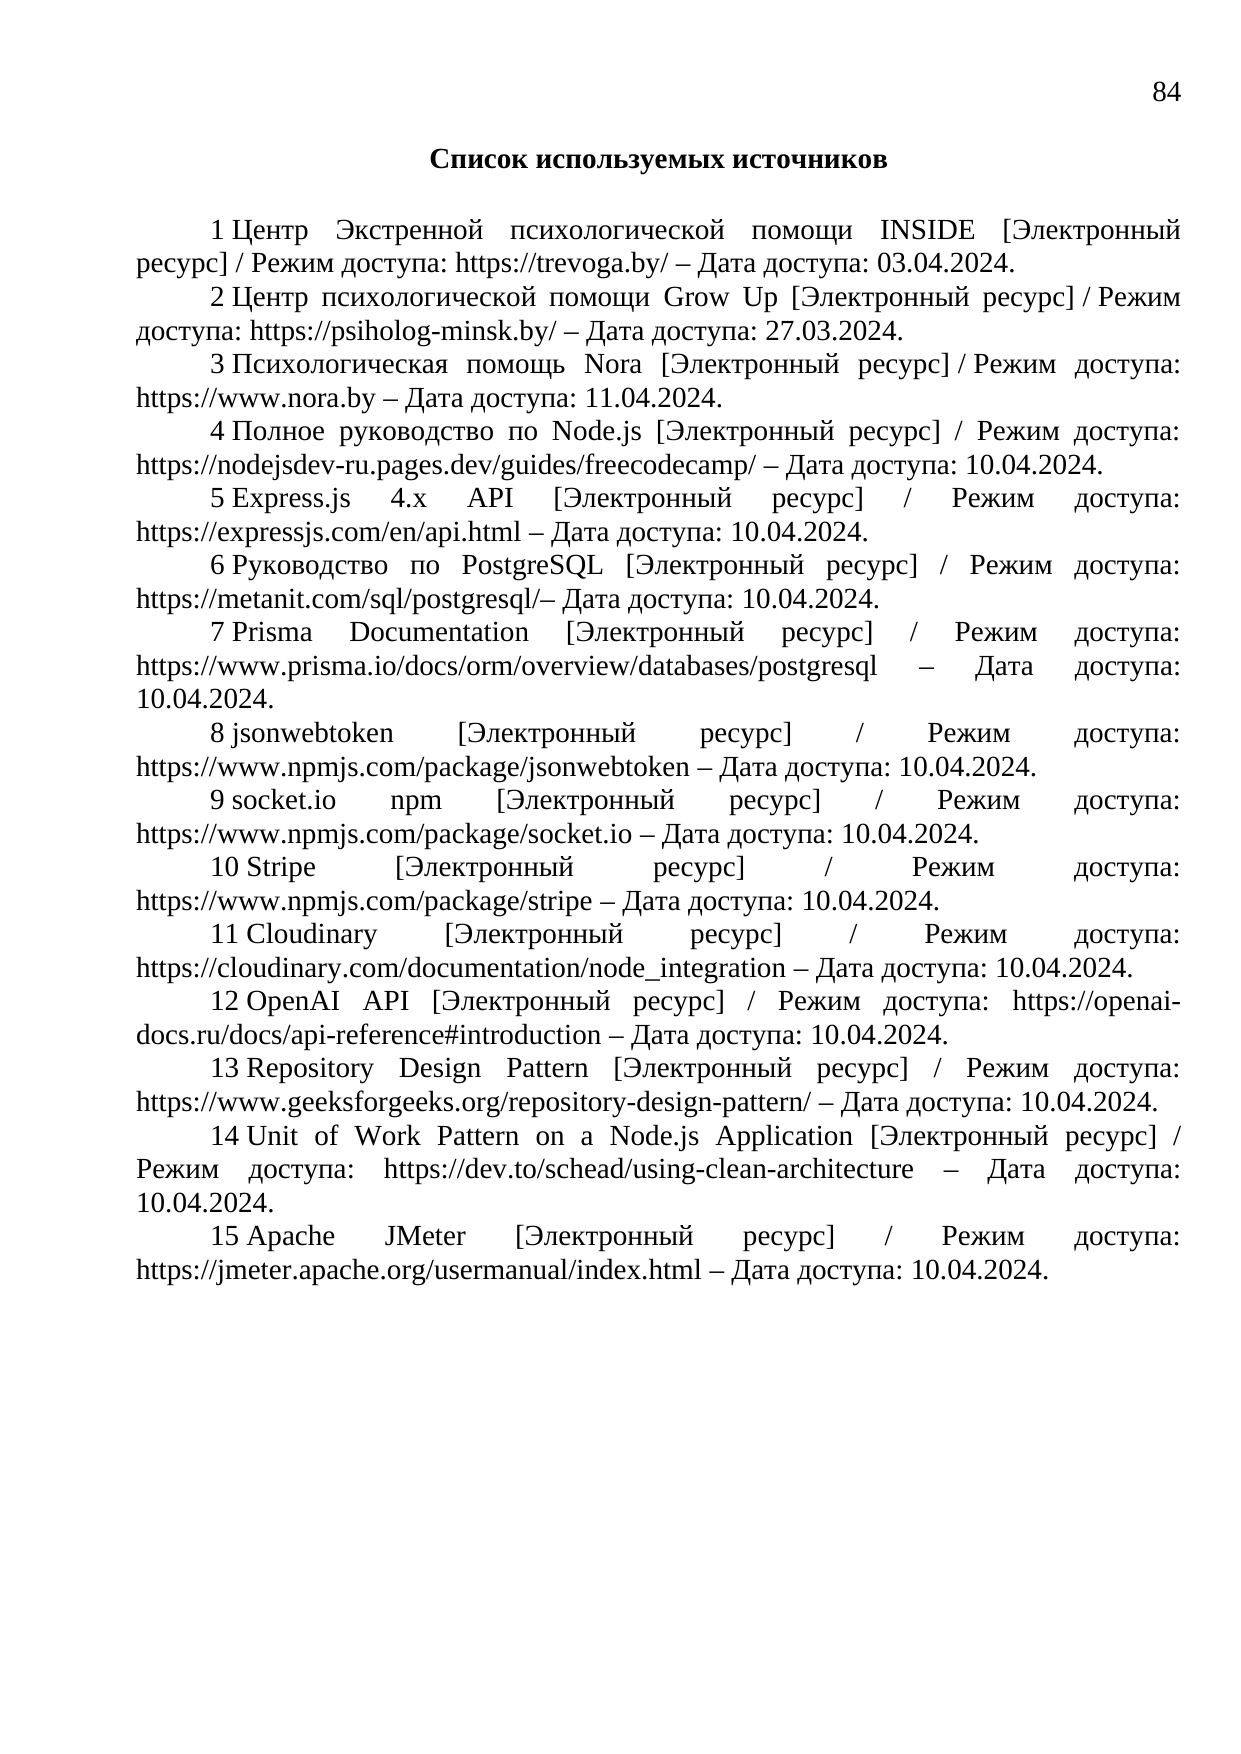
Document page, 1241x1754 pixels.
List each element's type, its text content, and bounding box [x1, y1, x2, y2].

list Stripe [Электронный ресурс] / Режим доступа: https://www.npmjs.com/package/stripe – Дата доступа: 10.04.2024. [136, 849, 1181, 916]
list Центр психологической помощи Grow Up [Электронный ресурс] / Режим доступа: https://psiholog-minsk.by/ – Дата доступа: 27.03.2024. [136, 279, 1181, 346]
list Prisma Documentation [Электронный ресурс] / Режим доступа: https://www.prisma.io/docs/orm/overview/databases/postgresql – Дата доступа: 10.04.2024. [136, 614, 1181, 715]
list Руководство по PostgreSQL [Электронный ресурс] / Режим доступа: https://metanit.com/sql/postgresql/– Дата доступа: 10.04.2024. [136, 547, 1181, 614]
list Unit of Work Pattern on a Node.js Application [Электронный ресурс] / Режим доступа: https://dev.to/schead/using-clean-architecture – Дата доступа: 10.04.2024. [136, 1118, 1181, 1218]
list Repository Design Pattern [Электронный ресурс] / Режим доступа: https://www.geeksforgeeks.org/repository-design-pattern/ – Дата доступа: 10.04.2024. [136, 1051, 1181, 1118]
list Express.js 4.x API [Электронный ресурс] / Режим доступа: https://expressjs.com/en/api.html – Дата доступа: 10.04.2024. [136, 480, 1181, 547]
list Полное руководство по Node.js [Электронный ресурс] / Режим доступа: https://nodejsdev-ru.pages.dev/guides/freecodecamp/ – Дата доступа: 10.04.2024. [136, 413, 1181, 480]
list Центр Экстренной психологической помощи INSIDE [Электронный ресурс] / Режим доступа: https://trevoga.by/ – Дата доступа: 03.04.2024. [136, 212, 1181, 279]
text Список используемых источников [136, 141, 1181, 174]
list Cloudinary [Электронный ресурс] / Режим доступа: https://cloudinary.com/documentation/node_integration – Дата доступа: 10.04.2024. [136, 916, 1181, 983]
list jsonwebtoken [Электронный ресурс] / Режим доступа: https://www.npmjs.com/package/jsonwebtoken – Дата доступа: 10.04.2024. [136, 715, 1181, 782]
list Психологическая помощь Nora [Электронный ресурс] / Режим доступа: https://www.nora.by – Дата доступа: 11.04.2024. [136, 346, 1181, 413]
list socket.io npm [Электронный ресурс] / Режим доступа: https://www.npmjs.com/package/socket.io – Дата доступа: 10.04.2024. [136, 782, 1181, 849]
list OpenAI API [Электронный ресурс] / Режим доступа: https://openai-docs.ru/docs/api-reference#introduction – Дата доступа: 10.04.2024. [136, 983, 1181, 1051]
list Apache JMeter [Электронный ресурс] / Режим доступа: https://jmeter.apache.org/usermanual/index.html – Дата доступа: 10.04.2024. [136, 1218, 1181, 1285]
